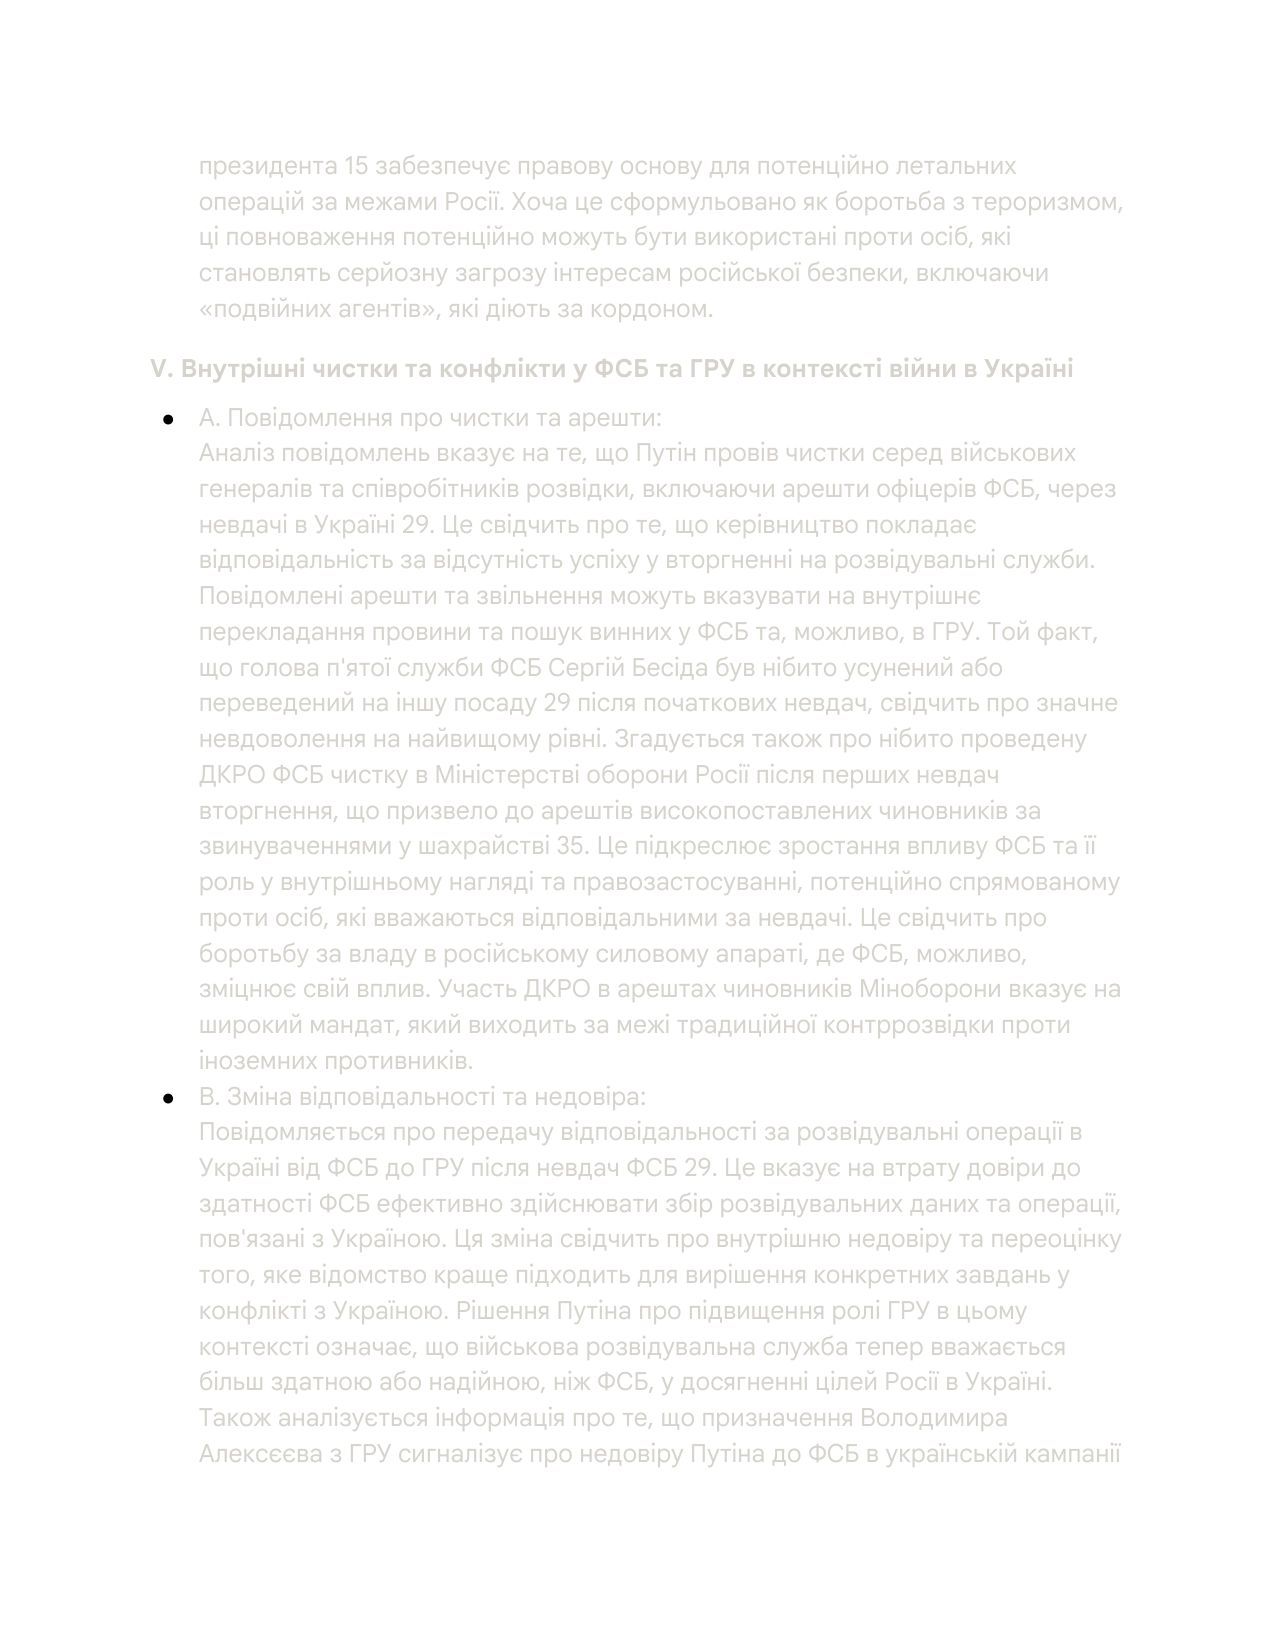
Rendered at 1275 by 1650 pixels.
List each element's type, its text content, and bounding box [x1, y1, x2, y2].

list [161, 1081, 1125, 1469]
text V. Внутрішні чистки та конфлікти у ФСБ та ГРУ в контексті війни в Україні [150, 354, 1125, 385]
list A. Повідомлення про чистки та арешти: Аналіз повідомлень вказує на те, що Путін провів чистки серед військових генералів та співробітників розвідки, включаючи арешти офіцерів ФСБ, через невдачі в Україні 29. Це свідчить про те, що керівництво покладає відповідальність за відсутність успіху у вторгненні на розвідувальні служби. Повідомлені арешти та звільнення можуть вказувати на внутрішнє перекладання провини та пошук винних у ФСБ та, можливо, в ГРУ. Той факт, що голова п'ятої служби ФСБ Сергій Бесіда був нібито усунений або переведений на іншу посаду 29 після початкових невдач, свідчить про значне невдоволення на найвищому рівні. Згадується також про нібито проведену ДКРО ФСБ чистку в Міністерстві оборони Росії після перших невдач вторгнення, що призвело до арештів високопоставлених чиновників за звинуваченнями у шахрайстві 35. Це підкреслює зростання впливу ФСБ та її роль у внутрішньому нагляді та правозастосуванні, потенційно спрямованому проти осіб, які вважаються відповідальними за невдачі. Це свідчить про боротьбу за владу в російському силовому апараті, де ФСБ, можливо, зміцнює свій вплив. Участь ДКРО в арештах чиновників Міноборони вказує на широкий мандат, який виходить за межі традиційної контррозвідки проти іноземних противників. [161, 402, 1125, 1076]
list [161, 150, 1125, 324]
